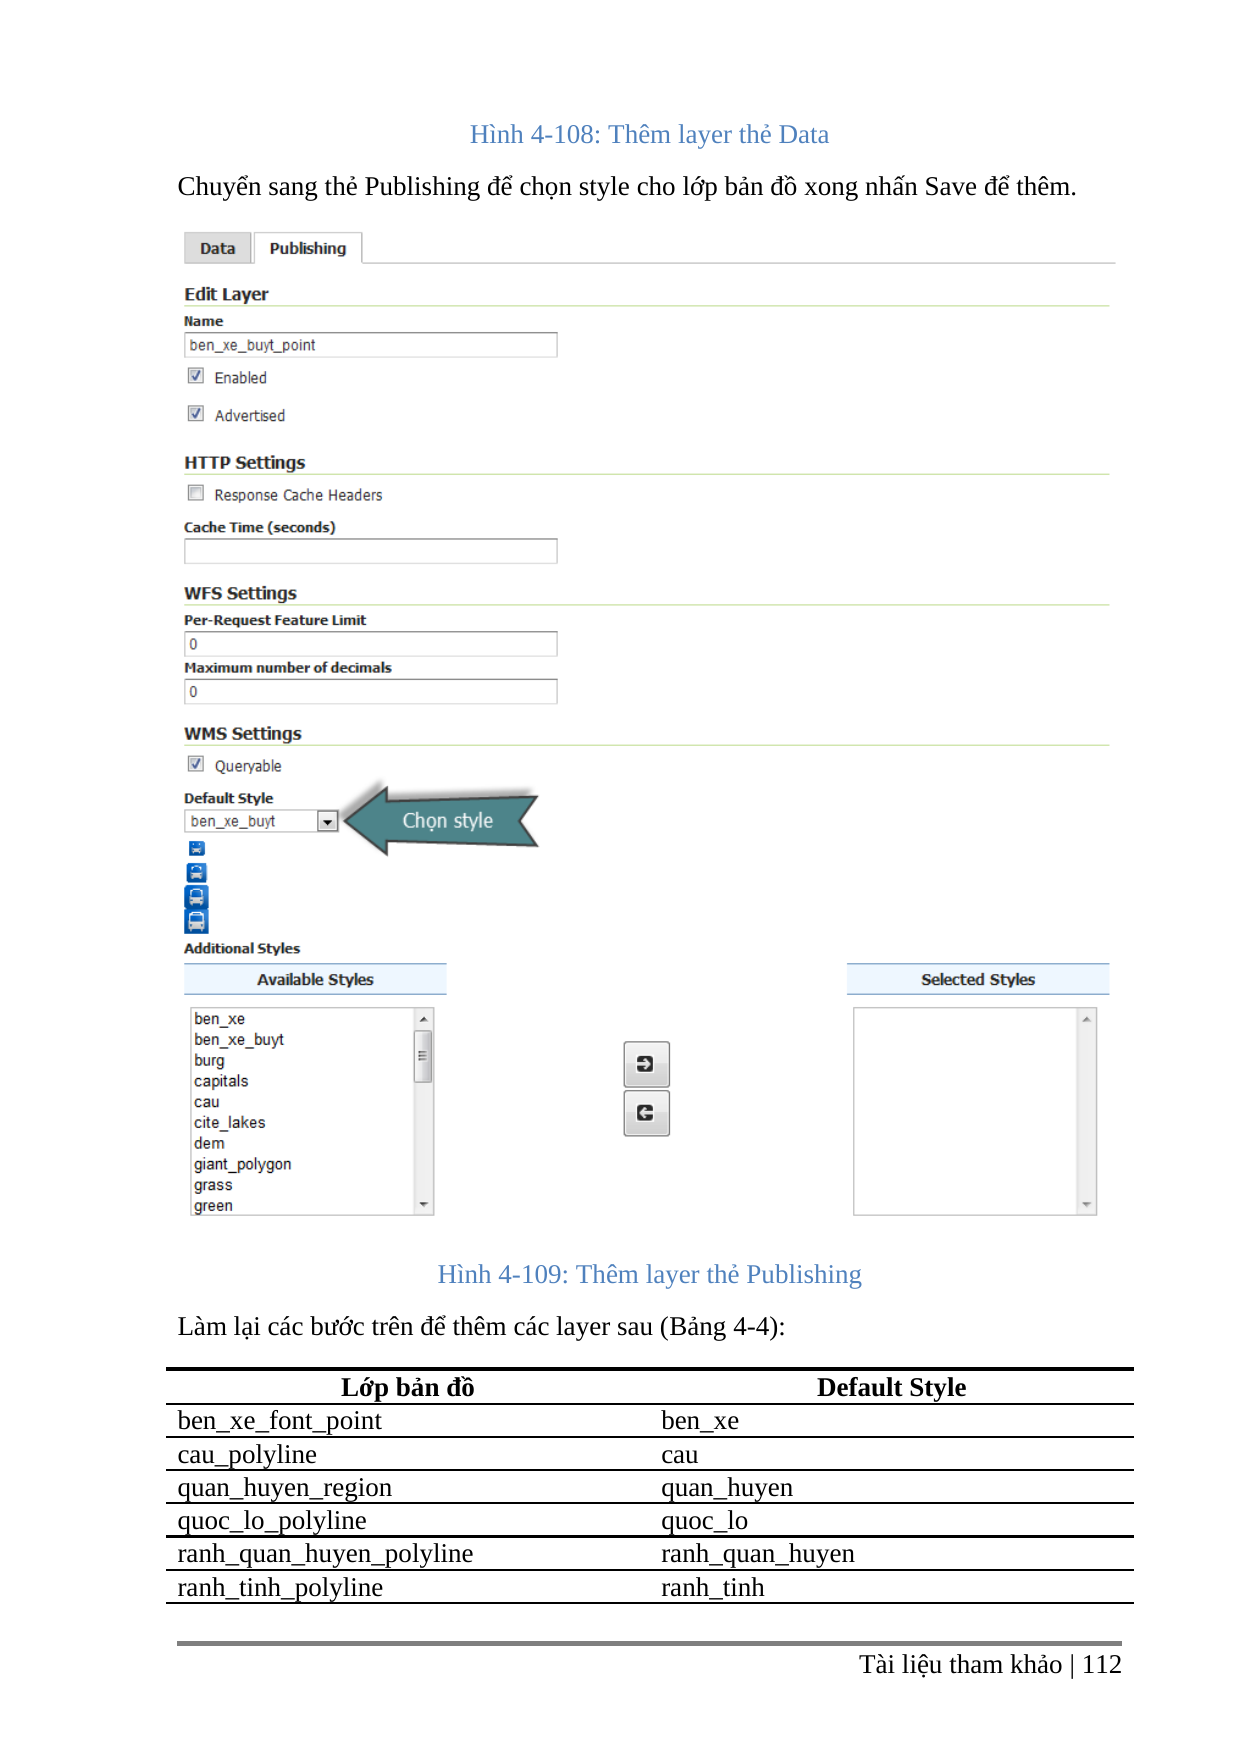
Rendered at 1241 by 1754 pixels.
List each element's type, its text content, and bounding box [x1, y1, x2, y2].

table_cell quoc_lo [650, 1504, 1133, 1535]
table_cell ranh_tinh [650, 1571, 1133, 1602]
table_header Lớp bản đồ [166, 1371, 650, 1402]
table_cell cau_polyline [166, 1438, 650, 1469]
table_cell ranh_quan_huyen [650, 1538, 1133, 1568]
table_cell ben_xe_font_point [166, 1405, 650, 1436]
table_cell quan_huyen [650, 1471, 1133, 1502]
table_cell ranh_tinh_polyline [166, 1571, 650, 1602]
table_cell ben_xe [650, 1405, 1133, 1436]
table_cell quan_huyen_region [166, 1471, 650, 1502]
picture [177, 226, 1123, 1233]
table_cell ranh_quan_huyen_polyline [166, 1538, 650, 1568]
table_header Default Style [650, 1371, 1133, 1402]
table_cell quoc_lo_polyline [166, 1504, 650, 1535]
table_cell cau [650, 1438, 1133, 1469]
text Chuyển sang thẻ Publishing để chọn style cho lớp bản đồ xong nhấn Save để thêm. [177, 170, 1122, 201]
